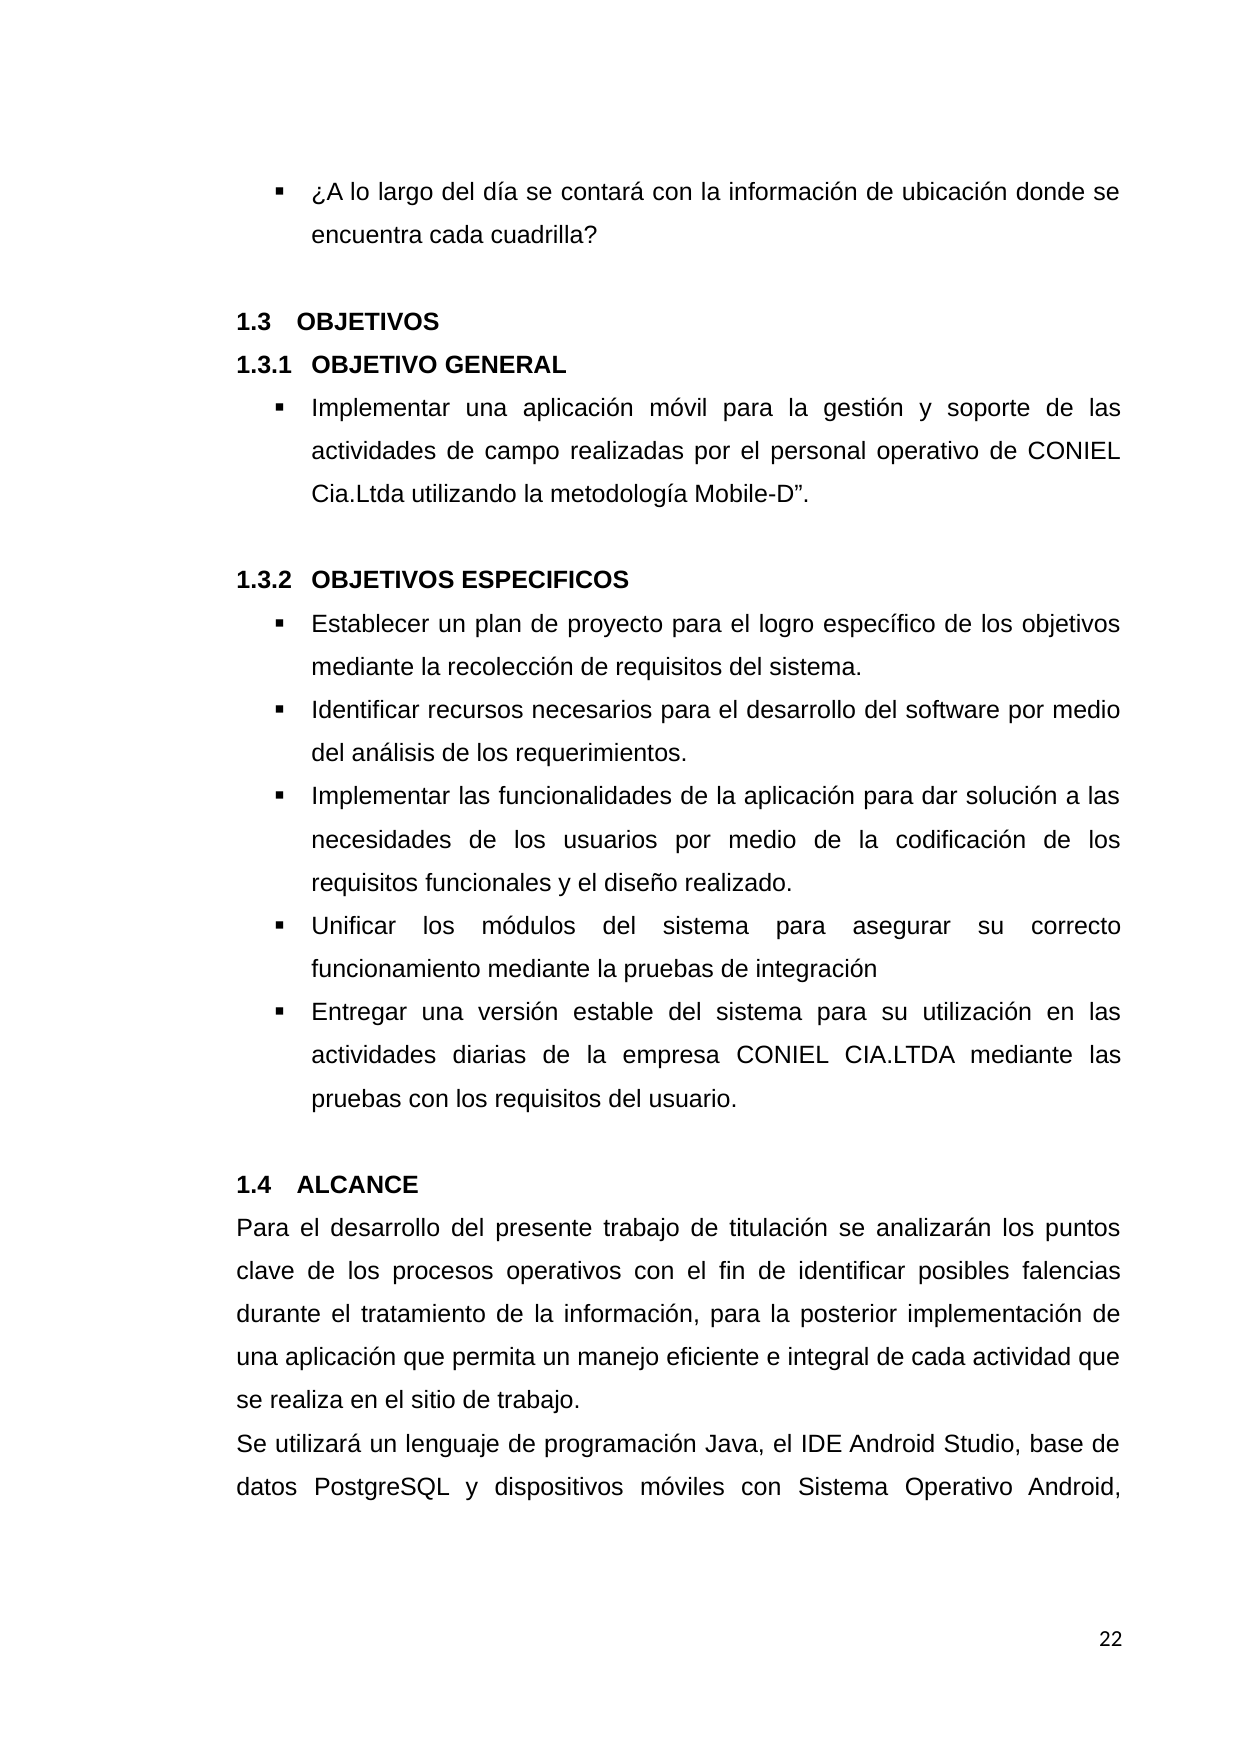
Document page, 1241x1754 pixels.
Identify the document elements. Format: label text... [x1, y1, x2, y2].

list Establecer un plan de proyecto para el logro específico de los objetivos mediante la recolección de requisitos del sistema. [274, 609, 1122, 681]
list Unificar los módulos del sistema para asegurar su correcto funcionamiento mediante la pruebas de integración [274, 911, 1122, 983]
list Implementar una aplicación móvil para la gestión y soporte de las actividades de campo realizadas por el personal operativo de CONIEL Cia.Ltda utilizando la metodología Mobile-D”. [274, 393, 1122, 508]
subtitle OBJETIVOS ESPECIFICOS [236, 566, 1122, 594]
subtitle ALCANCE [236, 1170, 1122, 1198]
list Implementar las funcionalidades de la aplicación para dar solución a las necesidades de los usuarios por medio de la codificación de los requisitos funcionales y el diseño realizado. [274, 781, 1122, 896]
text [236, 1428, 1122, 1500]
list Identificar recursos necesarios para el desarrollo del software por medio del análisis de los requerimientos. [274, 695, 1122, 767]
list ¿A lo largo del día se contará con la información de ubicación donde se encuentra cada cuadrilla? [274, 177, 1122, 249]
text Para el desarrollo del presente trabajo de titulación se analizarán los puntos clave de los procesos operativos con el fin de identificar posibles falencias durante el tratamiento de la información, para la posterior implementación de una aplicación que permita un manejo eficiente e integral de cada actividad que se realiza en el sitio de trabajo. [236, 1213, 1122, 1414]
list Entregar una versión estable del sistema para su utilización en las actividades diarias de la empresa CONIEL CIA.LTDA mediante las pruebas con los requisitos del usuario. [274, 997, 1122, 1112]
subtitle OBJETIVO GENERAL [236, 350, 1122, 378]
subtitle OBJETIVOS [236, 307, 1122, 335]
